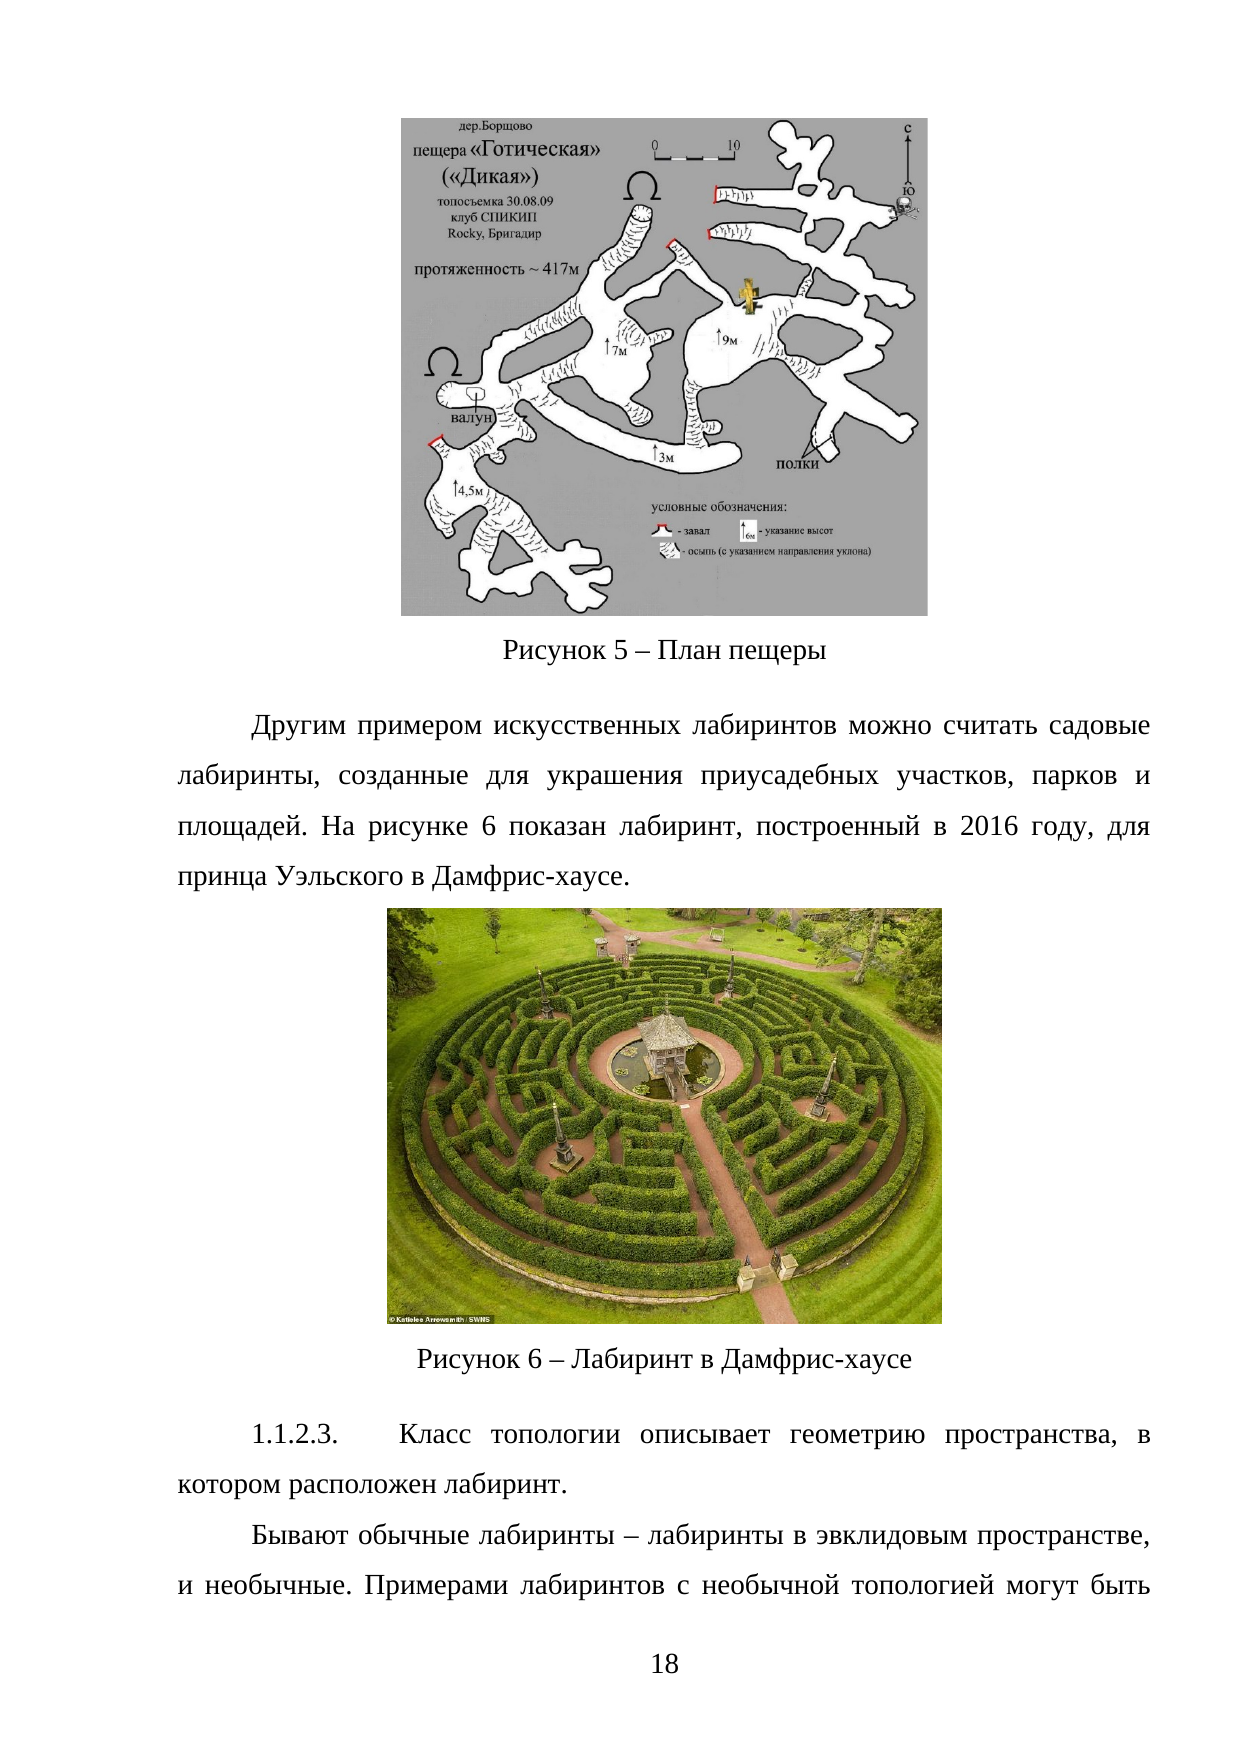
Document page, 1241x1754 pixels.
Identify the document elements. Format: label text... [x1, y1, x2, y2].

picture [401, 118, 928, 616]
list Класс топологии описывает геометрию пространства, в котором расположен лабиринт. [177, 1416, 1152, 1500]
picture [387, 908, 942, 1324]
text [177, 1517, 1152, 1601]
text Другим примером искусственных лабиринтов можно считать садовые лабиринты, созданные для украшения приусадебных участков, парков и площадей. На рисунке 6 показан лабиринт, построенный в 2016 году, для принца Уэльского в Дамфрис-хаусе. [177, 707, 1152, 892]
